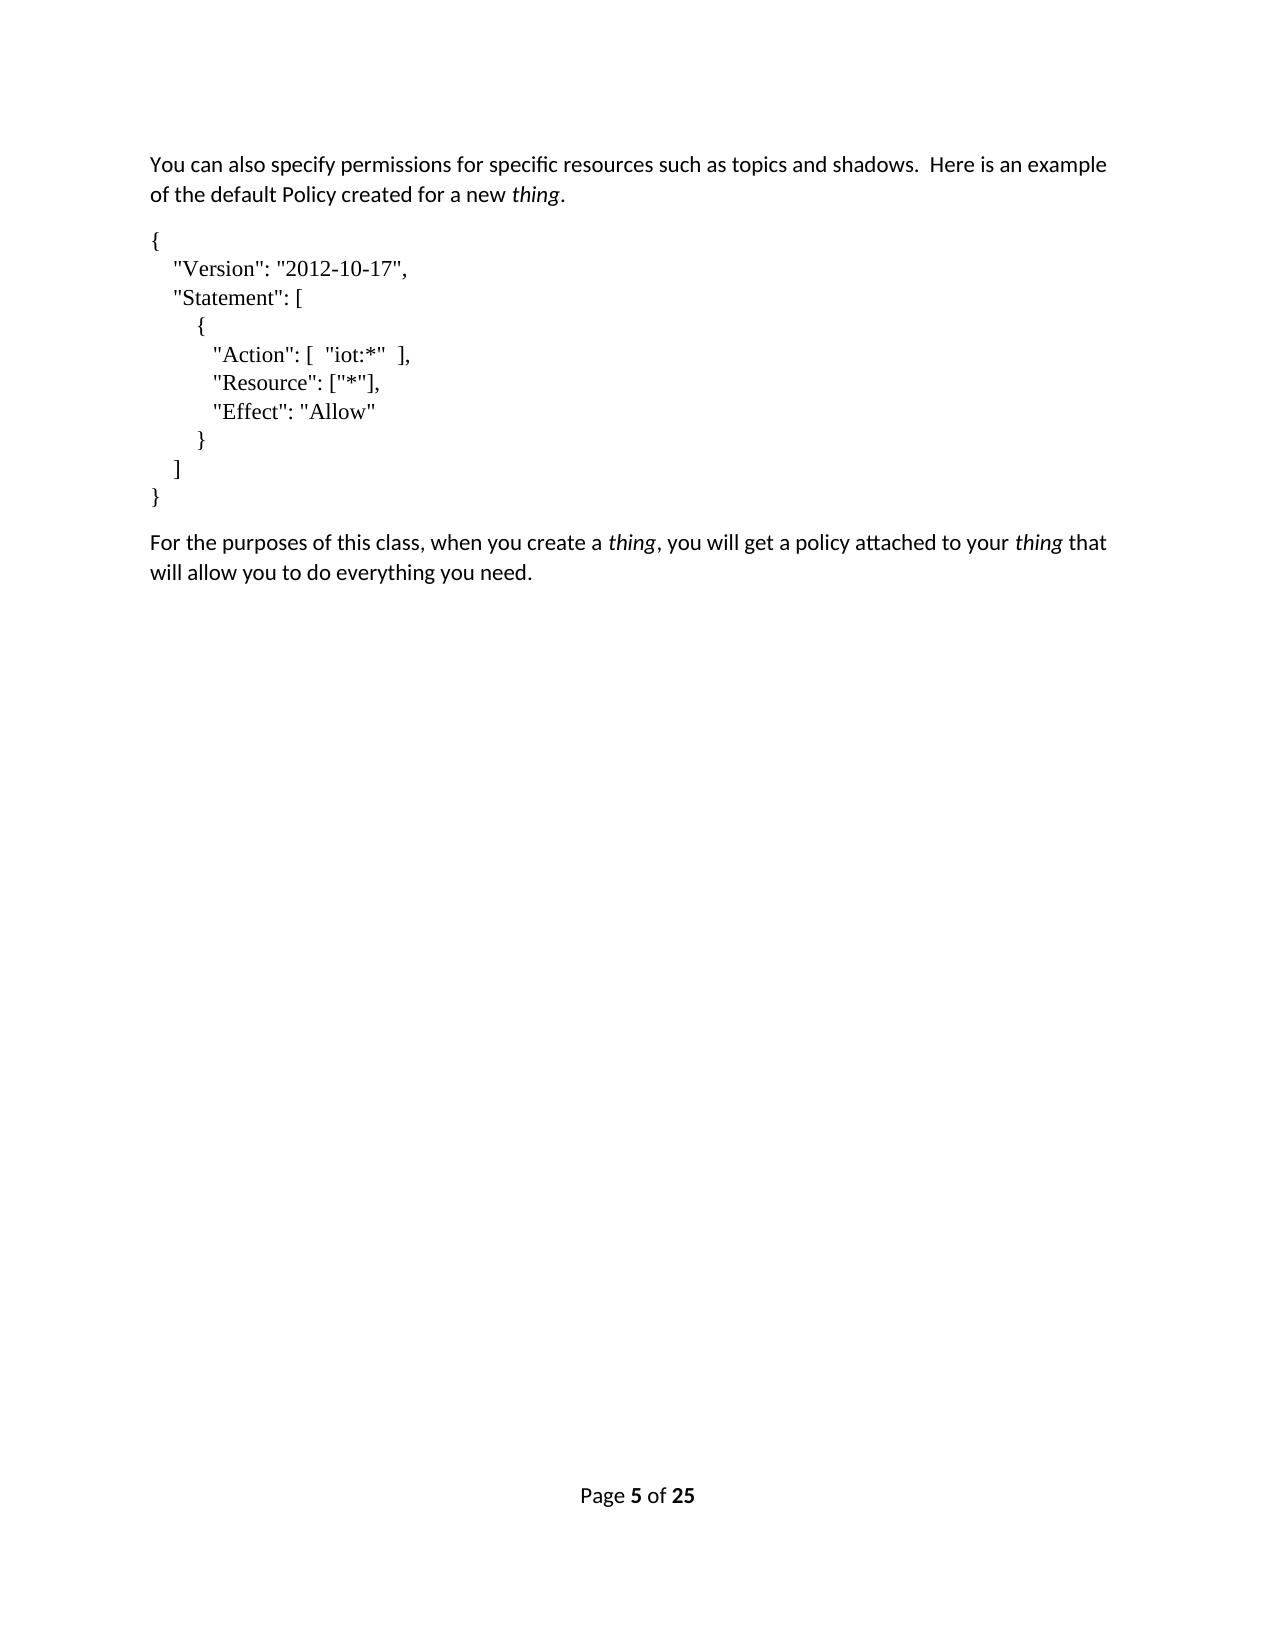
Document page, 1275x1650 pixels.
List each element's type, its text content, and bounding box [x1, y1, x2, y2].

text "Effect": "Allow" [150, 398, 1125, 424]
text { [150, 227, 1125, 253]
text For the purposes of this class, when you create a thing, you will get a policy attached to your thing that will allow you to do everything you need. [150, 528, 1125, 586]
text You can also specify permissions for specific resources such as topics and shadows. Here is an example of the default Policy created for a new thing. [150, 150, 1125, 208]
text } [150, 483, 1125, 509]
text "Statement": [ [150, 284, 1125, 310]
text "Resource": ["*"], [150, 369, 1125, 396]
text ] [150, 454, 1125, 481]
text } [150, 426, 1125, 452]
text "Version": "2012-10-17", [150, 256, 1125, 282]
text { [150, 312, 1125, 339]
text "Action": [ "iot:*" ], [150, 341, 1125, 367]
